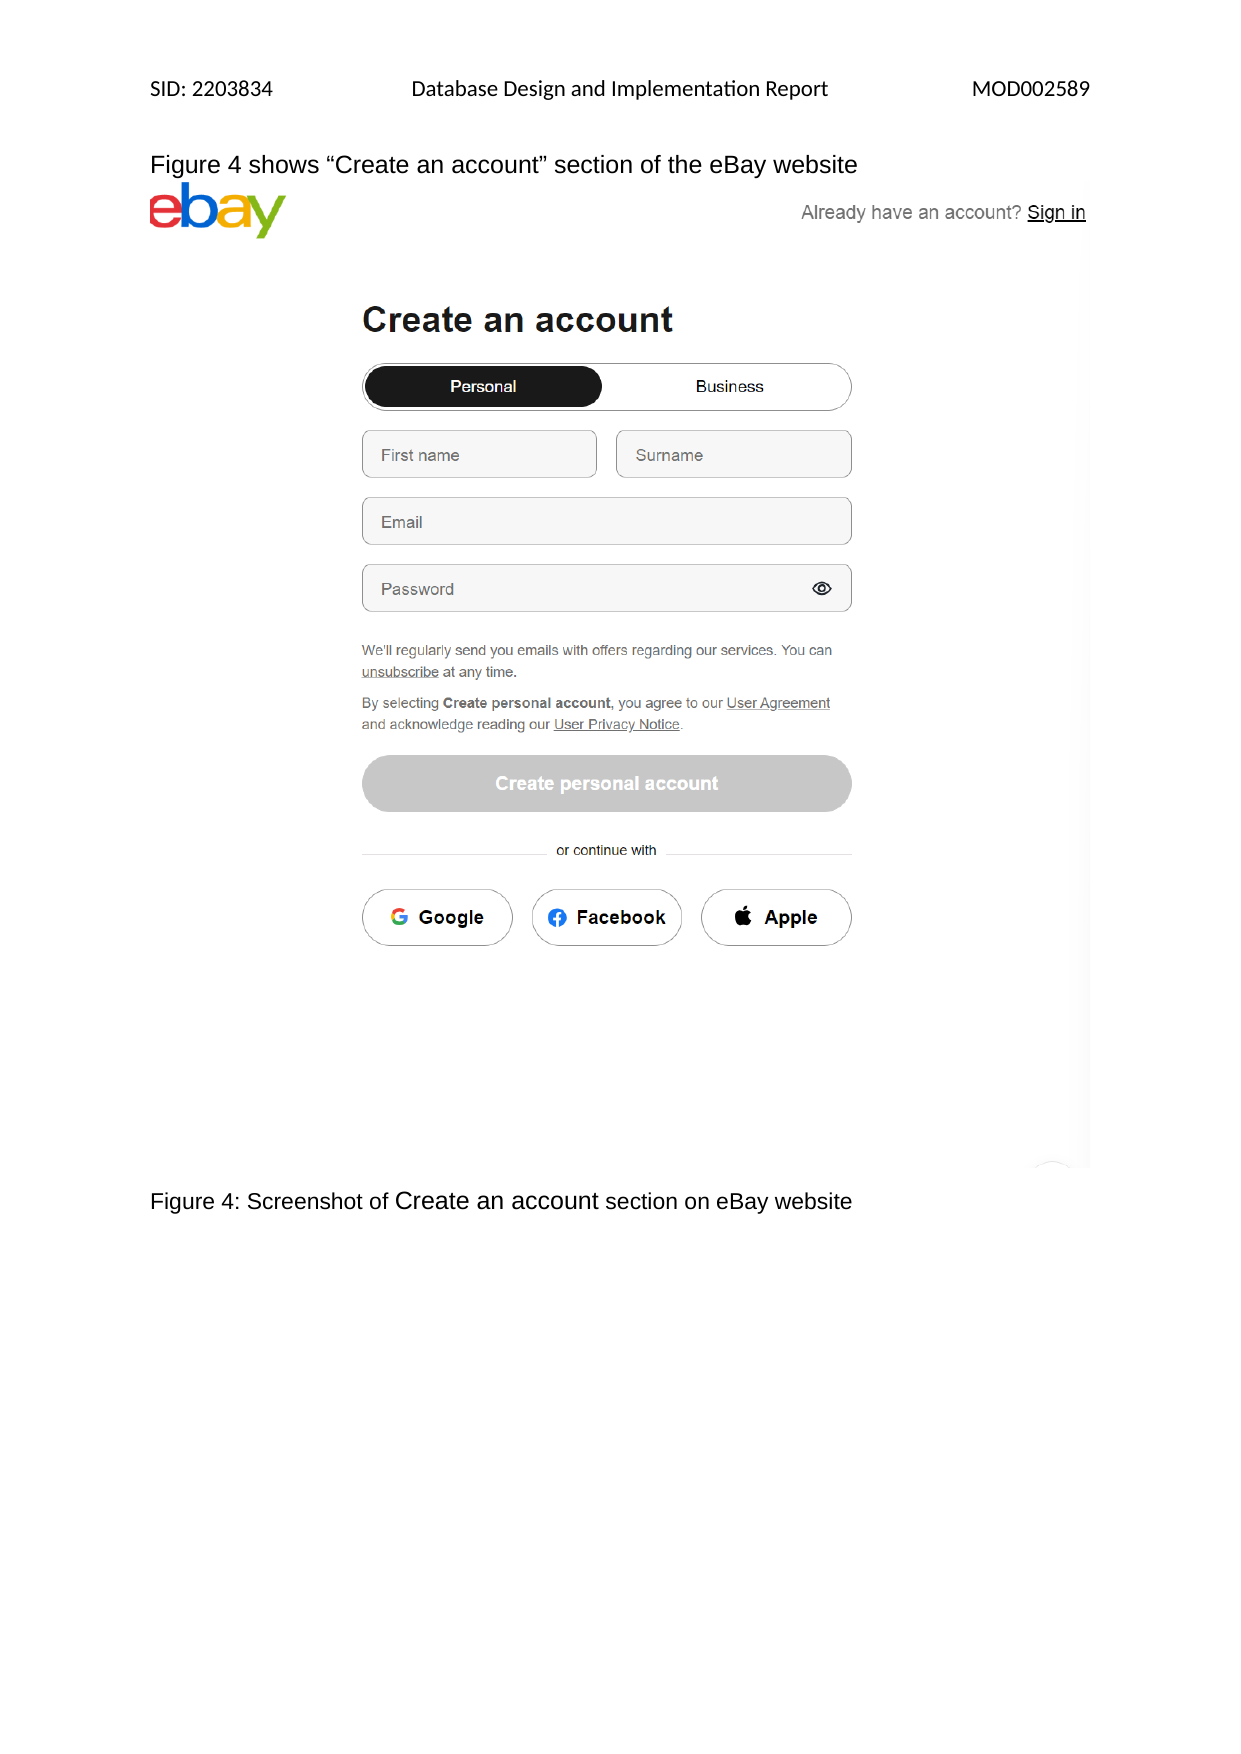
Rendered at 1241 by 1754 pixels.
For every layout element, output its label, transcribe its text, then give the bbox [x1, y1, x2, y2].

text Figure 4 shows “Create an account” section of the eBay website [150, 150, 1090, 181]
picture [150, 181, 1091, 1168]
text Figure 4: Screenshot of Create an account section on eBay website [150, 1186, 1090, 1215]
